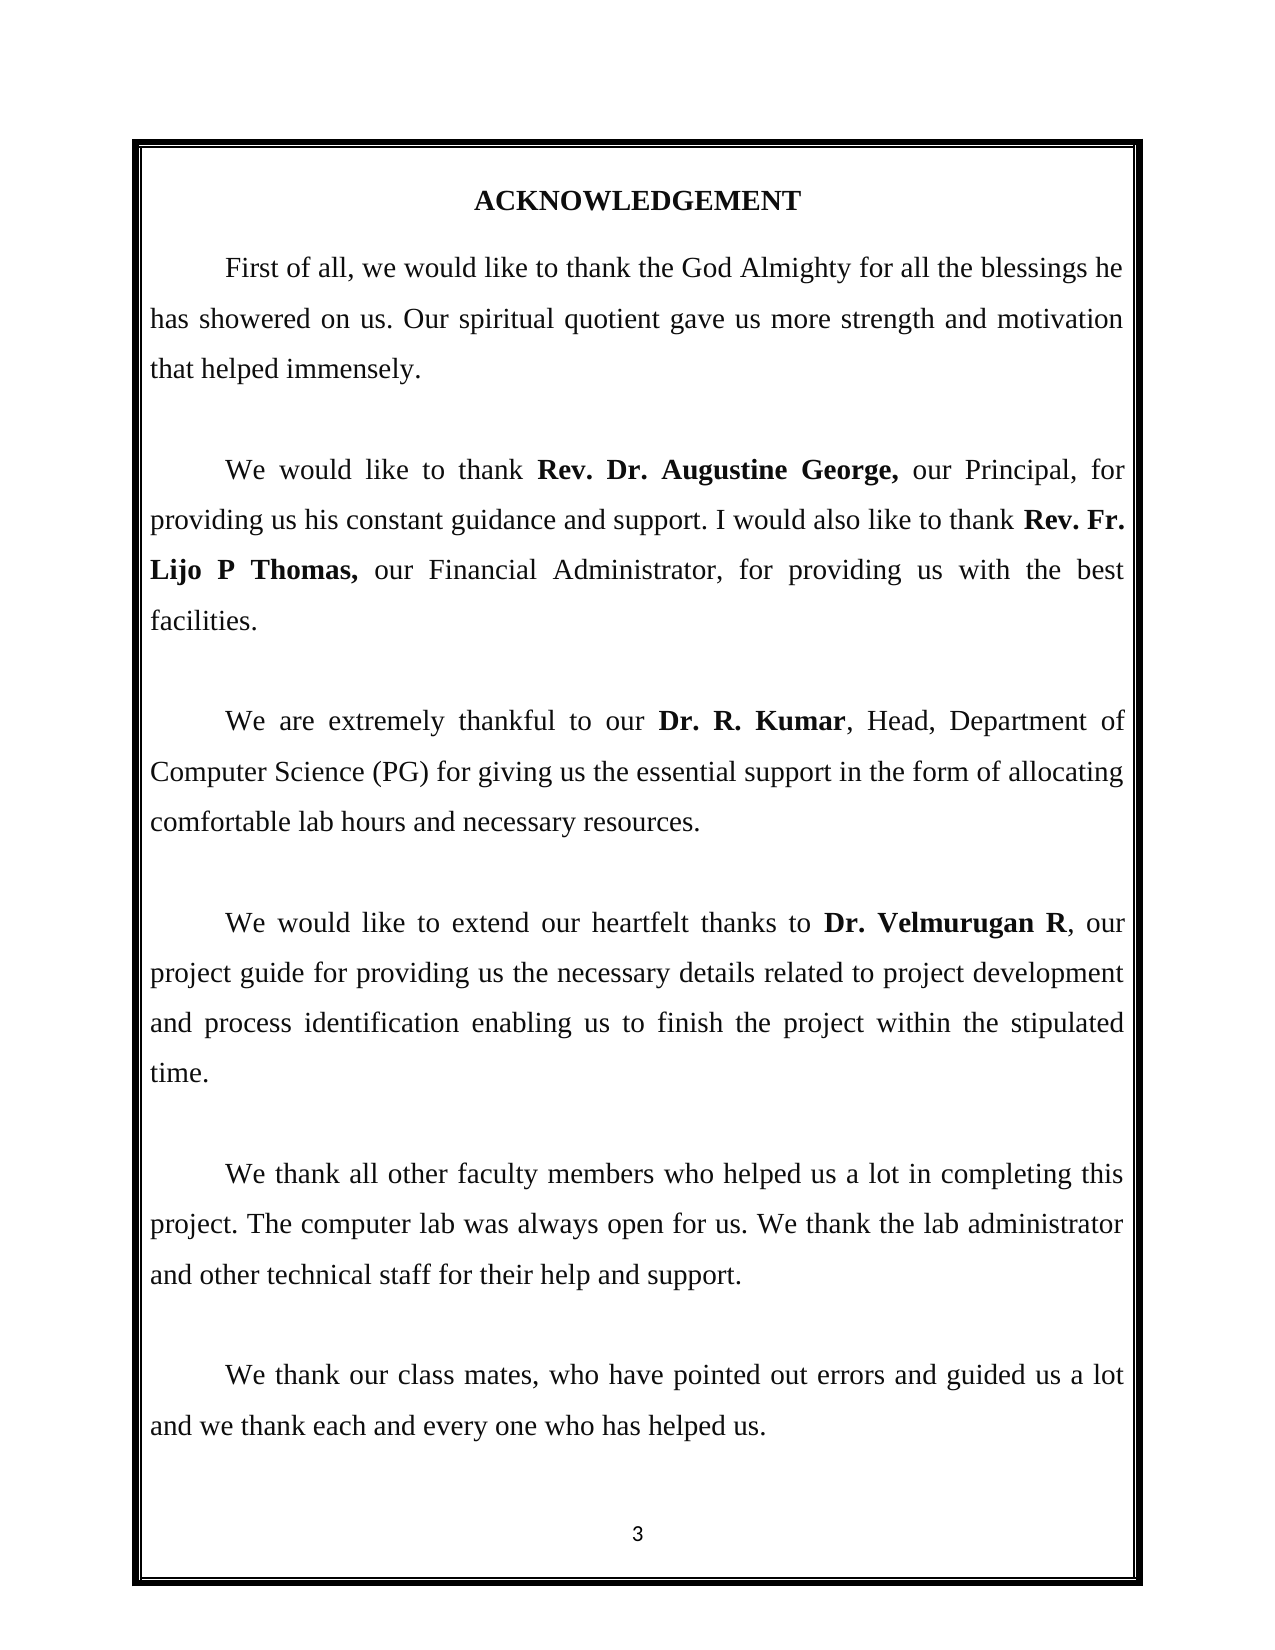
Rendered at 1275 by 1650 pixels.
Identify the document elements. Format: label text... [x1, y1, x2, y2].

text First of all, we would like to thank the God Almighty for all the blessings he has showered on us. Our spiritual quotient gave us more strength and motivation that helped immensely. [150, 251, 1125, 385]
text ACKNOWLEDGEMENT [150, 183, 1125, 217]
text We would like to extend our heartfelt thanks to Dr. Velmurugan R, our project guide for providing us the necessary details related to project development and process identification enabling us to finish the project within the stipulated time. [150, 905, 1125, 1089]
text We would like to thank Rev. Dr. Augustine George, our Principal, for providing us his constant guidance and support. I would also like to thank Rev. Fr. Lijo P Thomas, our Financial Administrator, for providing us with the best facilities. [150, 452, 1125, 636]
text We thank our class mates, who have pointed out errors and guided us a lot and we thank each and every one who has helped us. [150, 1357, 1125, 1441]
text We are extremely thankful to our Dr. R. Kumar, Head, Department of Computer Science (PG) for giving us the essential support in the form of allocating comfortable lab hours and necessary resources. [150, 703, 1125, 838]
text We thank all other faculty members who helped us a lot in completing this project. The computer lab was always open for us. We thank the lab administrator and other technical staff for their help and support. [150, 1156, 1125, 1290]
